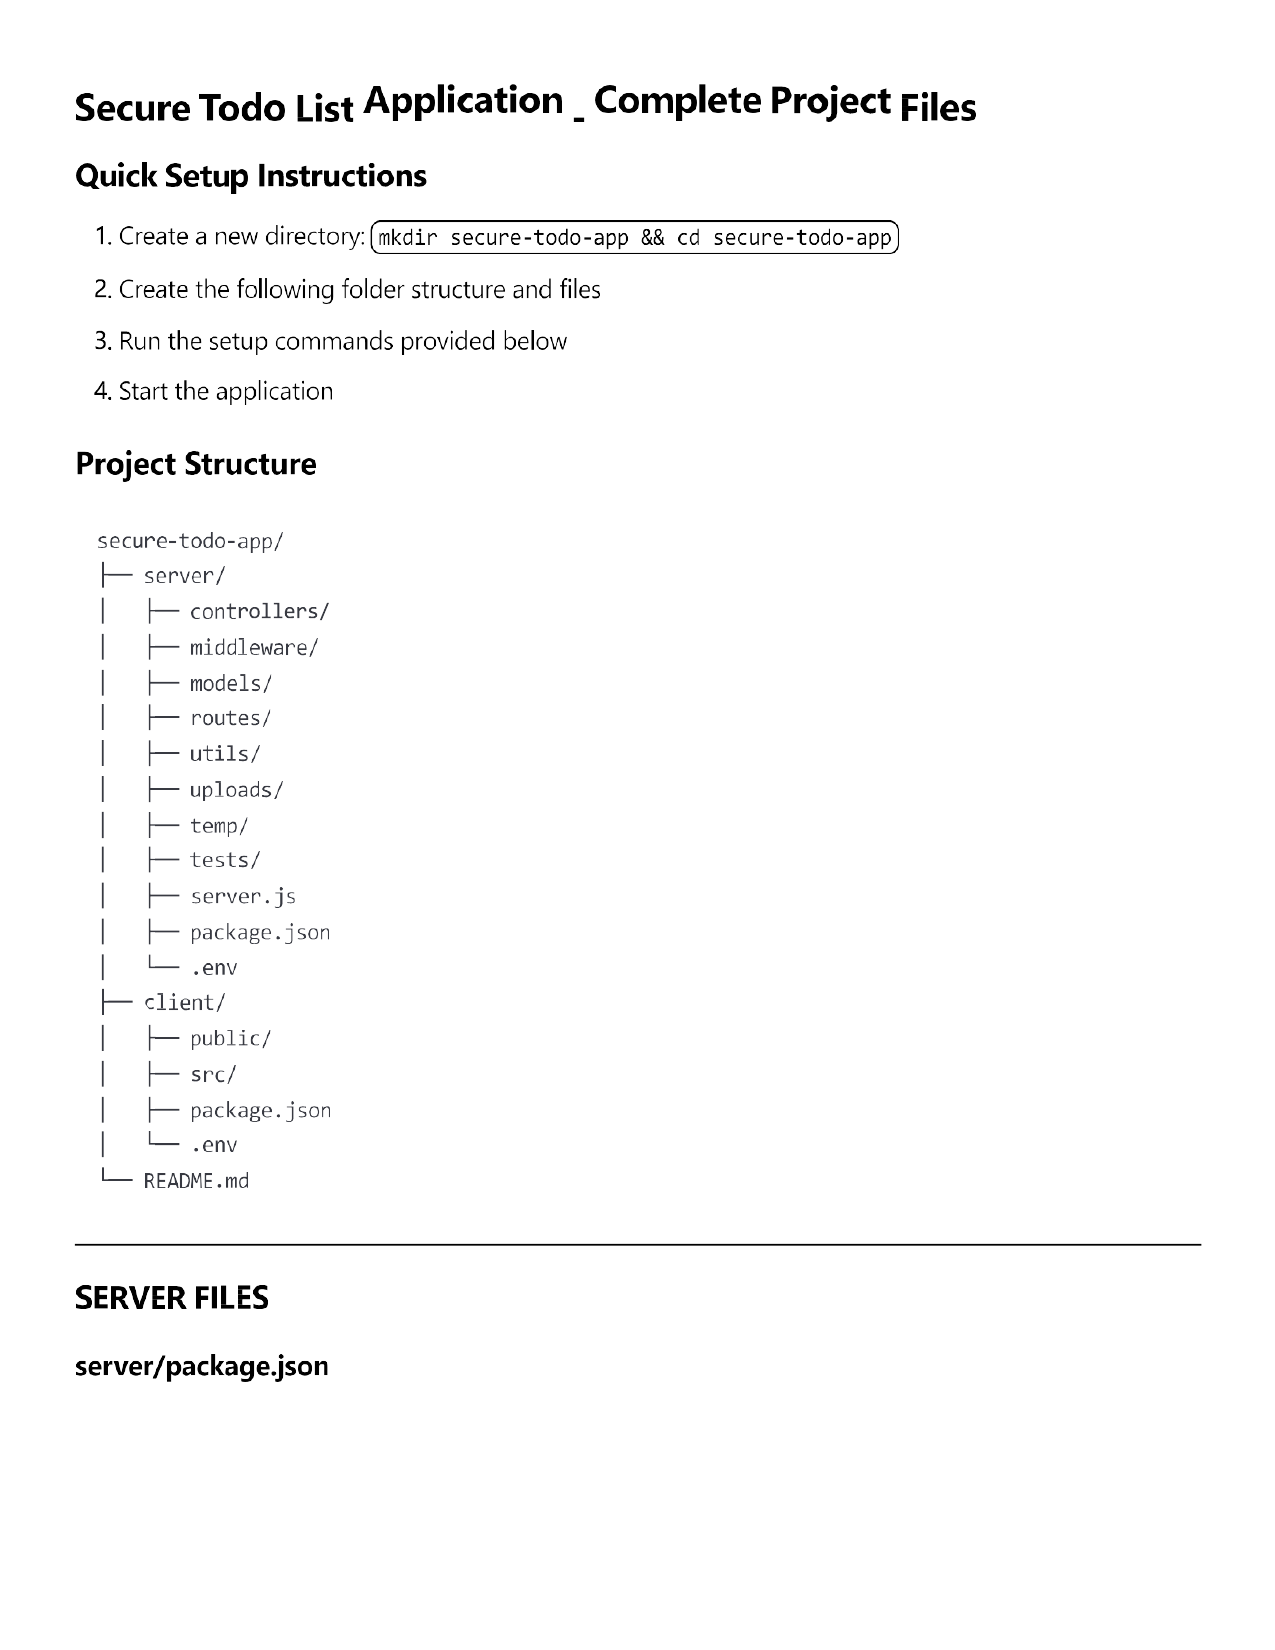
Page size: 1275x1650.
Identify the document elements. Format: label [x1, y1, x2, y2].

picture [203, 963, 237, 975]
picture [221, 1285, 268, 1309]
picture [192, 1101, 330, 1122]
picture [370, 220, 899, 254]
picture [192, 1030, 271, 1050]
picture [238, 532, 283, 553]
picture [191, 781, 259, 801]
picture [108, 225, 364, 250]
picture [191, 745, 213, 761]
picture [98, 536, 131, 548]
picture [203, 1140, 237, 1152]
picture [259, 278, 600, 304]
picture [191, 638, 236, 655]
picture [192, 923, 329, 944]
picture [199, 92, 261, 121]
picture [166, 163, 229, 187]
picture [708, 87, 761, 113]
picture [192, 709, 271, 727]
picture [363, 86, 412, 121]
picture [157, 993, 225, 1012]
picture [158, 101, 190, 121]
picture [286, 638, 318, 657]
picture [940, 100, 976, 121]
picture [231, 169, 248, 194]
picture [108, 380, 332, 405]
picture [262, 781, 283, 799]
picture [145, 1173, 212, 1188]
picture [108, 278, 257, 298]
picture [239, 851, 260, 869]
picture [191, 674, 272, 693]
picture [264, 100, 285, 121]
picture [76, 163, 116, 189]
picture [226, 1172, 248, 1188]
picture [168, 1286, 187, 1309]
picture [239, 745, 260, 763]
picture [191, 603, 236, 619]
picture [642, 93, 673, 113]
picture [145, 536, 167, 548]
picture [76, 93, 154, 121]
picture [238, 638, 283, 655]
picture [108, 330, 567, 355]
picture [77, 450, 316, 482]
picture [76, 1354, 328, 1382]
picture [543, 93, 562, 113]
picture [204, 566, 225, 585]
picture [204, 1065, 236, 1084]
picture [192, 887, 295, 908]
picture [191, 817, 248, 837]
picture [145, 571, 201, 583]
picture [415, 93, 435, 121]
picture [118, 162, 158, 187]
picture [297, 93, 354, 122]
picture [902, 92, 928, 121]
picture [76, 1285, 92, 1309]
picture [676, 93, 697, 121]
picture [595, 85, 639, 113]
picture [169, 532, 225, 548]
picture [111, 1286, 165, 1309]
picture [190, 852, 236, 867]
